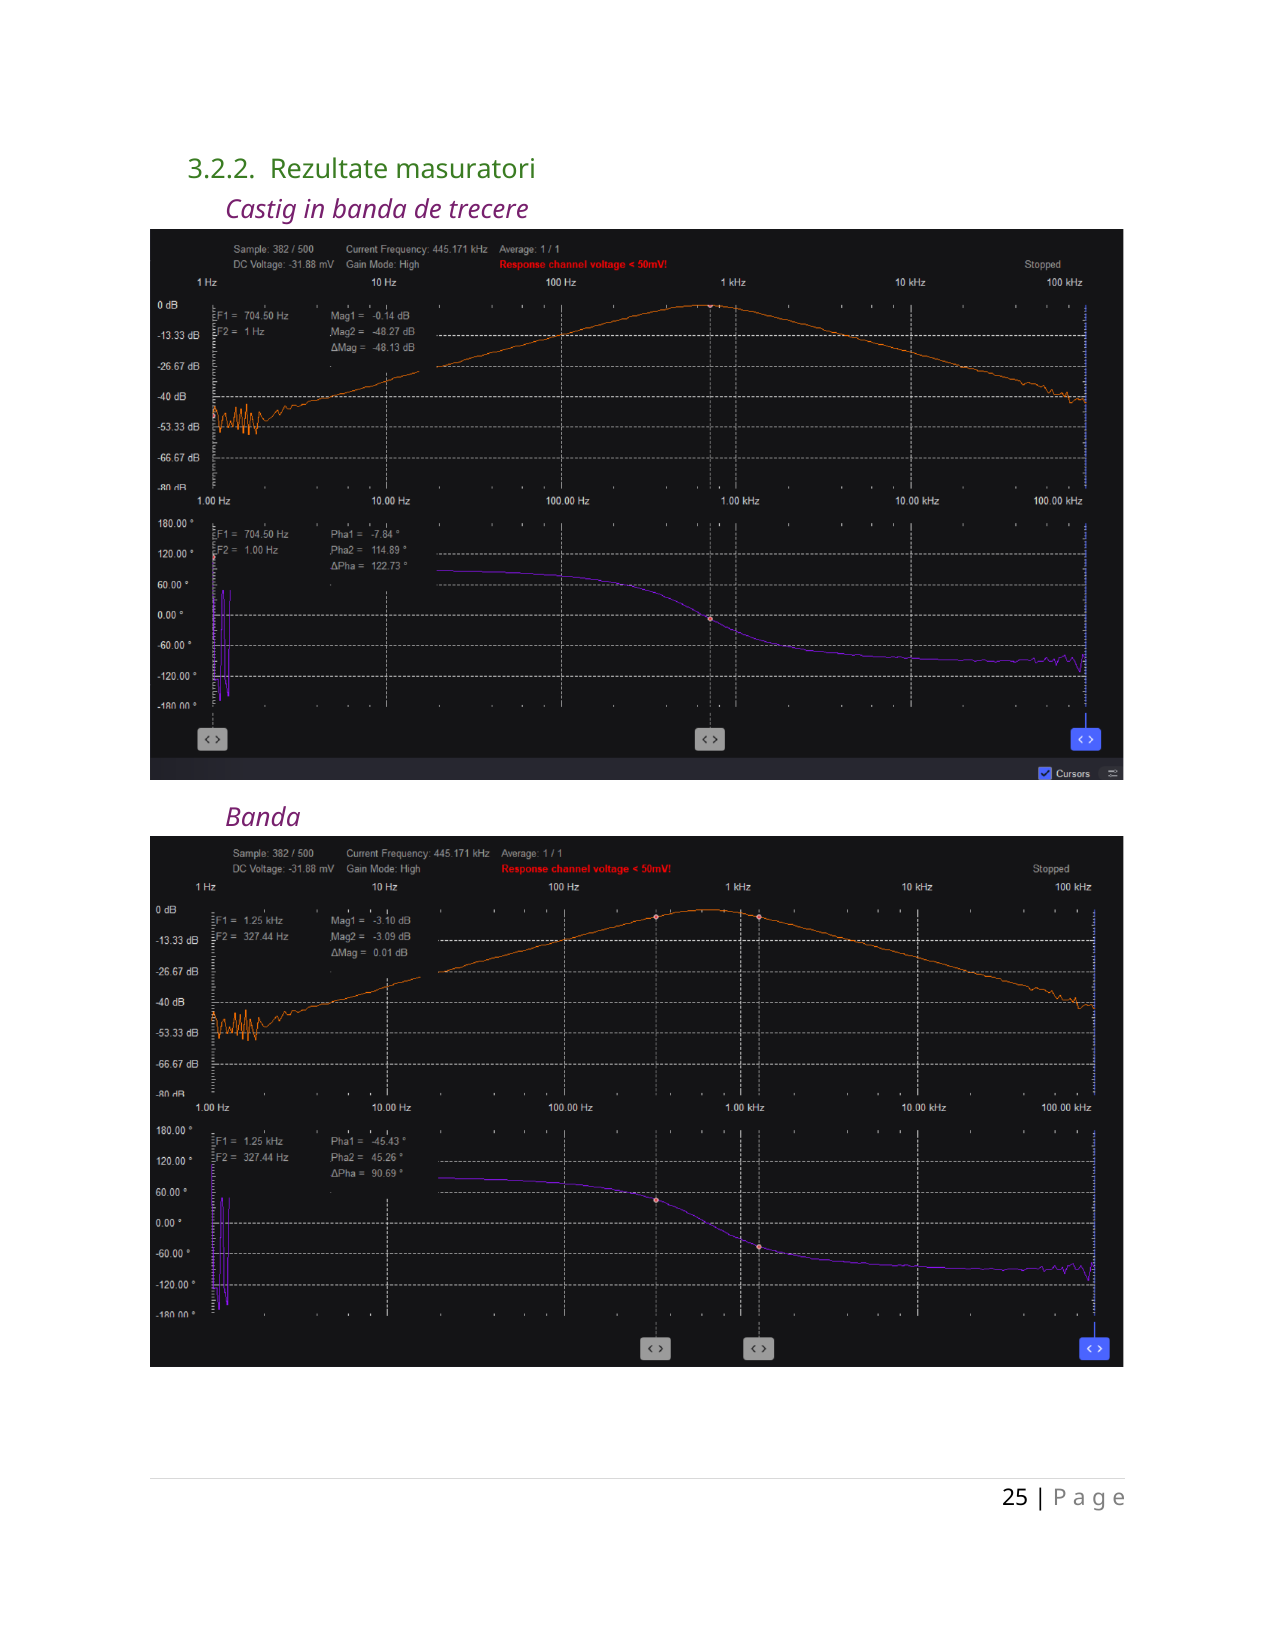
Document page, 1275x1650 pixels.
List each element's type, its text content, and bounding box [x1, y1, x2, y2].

picture [150, 836, 1124, 1367]
subtitle Banda [150, 798, 1125, 834]
picture [150, 229, 1124, 780]
subtitle Castig in banda de trecere [150, 191, 1125, 227]
subtitle Rezultate masuratori [187, 150, 1125, 187]
